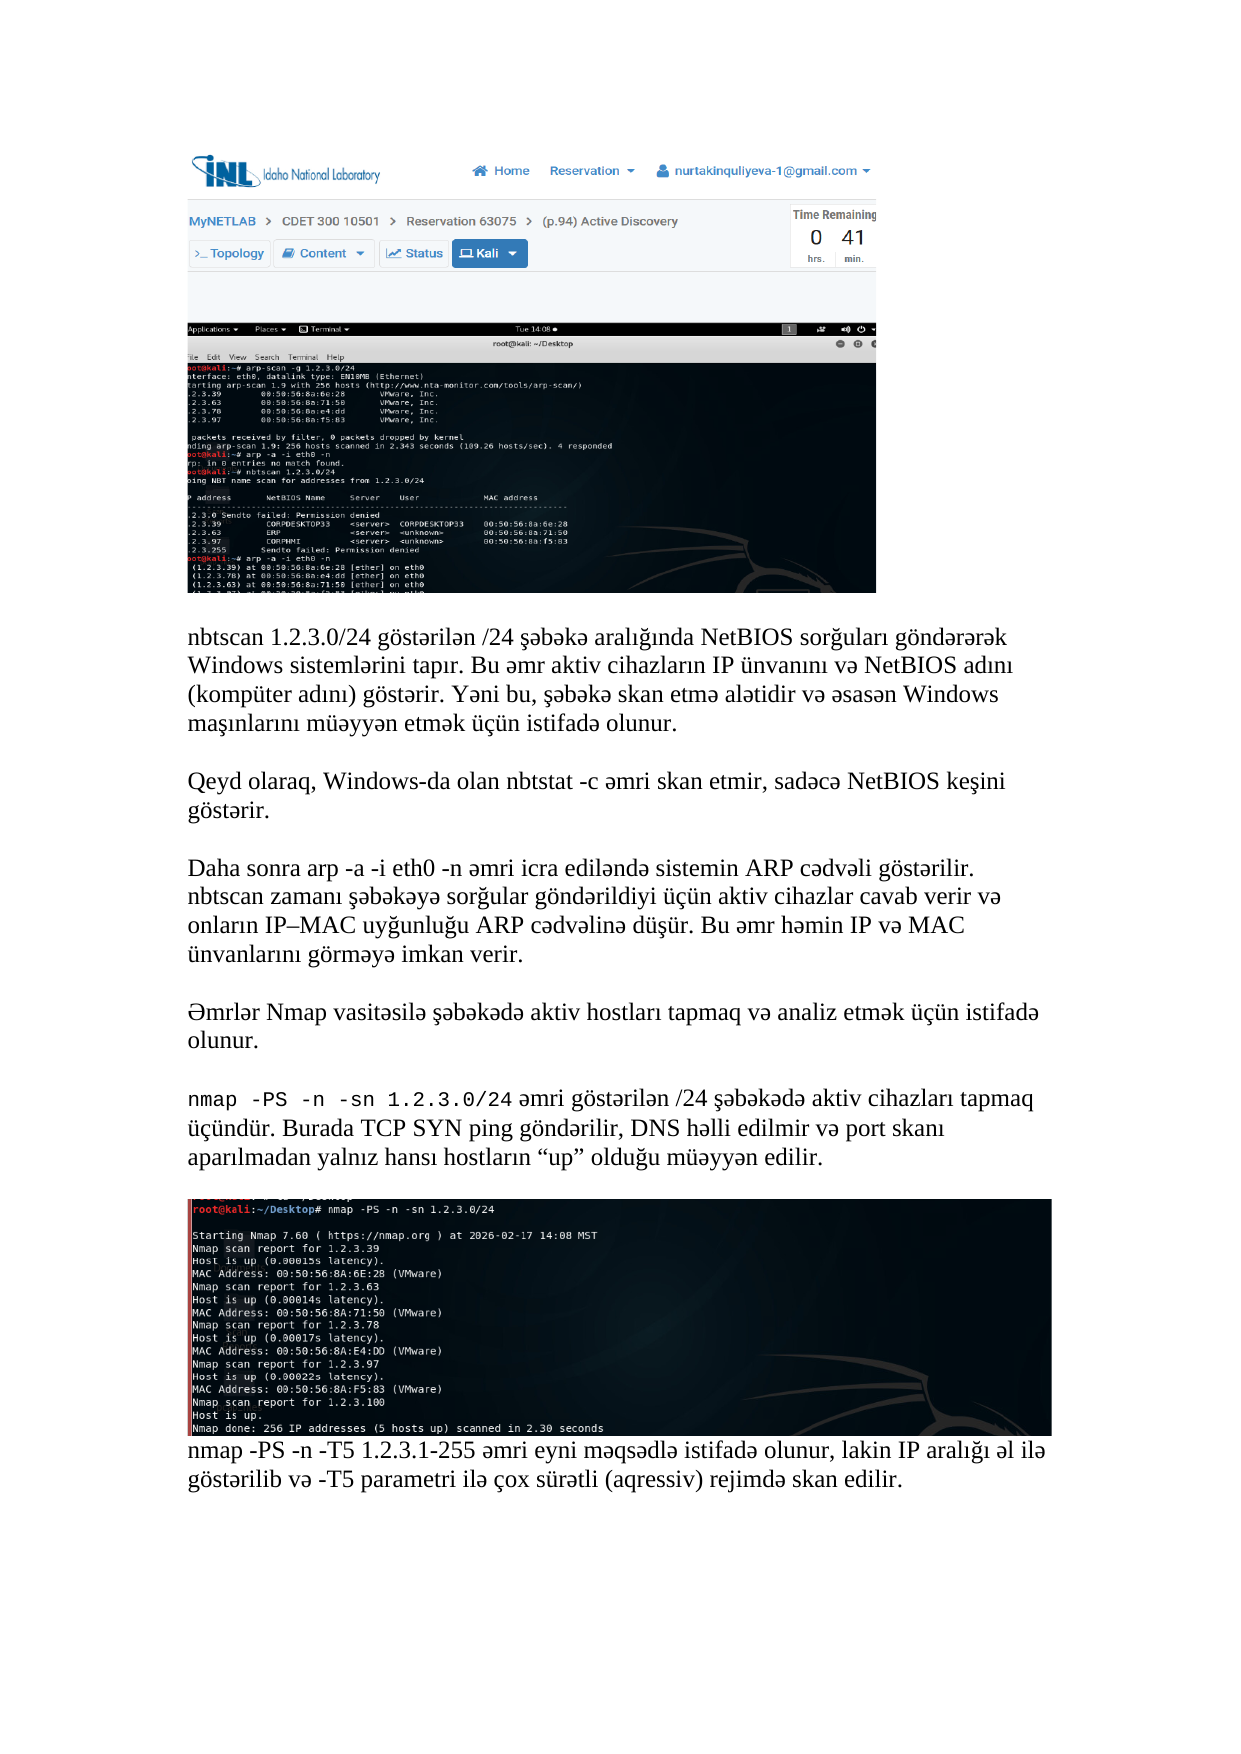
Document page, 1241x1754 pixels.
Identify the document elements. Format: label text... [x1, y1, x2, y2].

text Qeyd olaraq, Windows-da olan nbtstat -c əmri skan etmir, sadəcə NetBIOS keşini göstərir. [187, 766, 1053, 823]
text Əmrlər Nmap vasitəsilə şəbəkədə aktiv hostları tapmaq və analiz etmək üçün istifadə olunur. [187, 997, 1053, 1054]
picture [187, 150, 877, 593]
text nmap -PS -n -T5 1.2.3.1-255 əmri eyni məqsədlə istifadə olunur, lakin IP aralığı əl ilə göstərilib və -T5 parametri ilə çox sürətli (aqressiv) rejimdə skan edilir. [187, 1436, 1053, 1493]
text Daha sonra arp -a -i eth0 -n əmri icra ediləndə sistemin ARP cədvəli göstərilir. nbtscan zamanı şəbəkəyə sorğular göndərildiyi üçün aktiv cihazlar cavab verir və onların IP–MAC uyğunluğu ARP cədvəlinə düşür. Bu əmr həmin IP və MAC ünvanlarını görməyə imkan verir. [187, 853, 1053, 968]
picture [187, 1199, 1052, 1436]
text nmap -PS -n -sn 1.2.3.0/24 əmri göstərilən /24 şəbəkədə aktiv cihazları tapmaq üçündür. Burada TCP SYN ping göndərilir, DNS həlli edilmir və port skanı aparılmadan yalnız hansı hostların “up” olduğu müəyyən edilir. [187, 1083, 1053, 1171]
text nbtscan 1.2.3.0/24 göstərilən /24 şəbəkə aralığında NetBIOS sorğuları göndərərək Windows sistemlərini tapır. Bu əmr aktiv cihazların IP ünvanını və NetBIOS adını (kompüter adını) göstərir. Yəni bu, şəbəkə skan etmə alətidir və əsasən Windows maşınlarını müəyyən etmək üçün istifadə olunur. [187, 622, 1053, 737]
